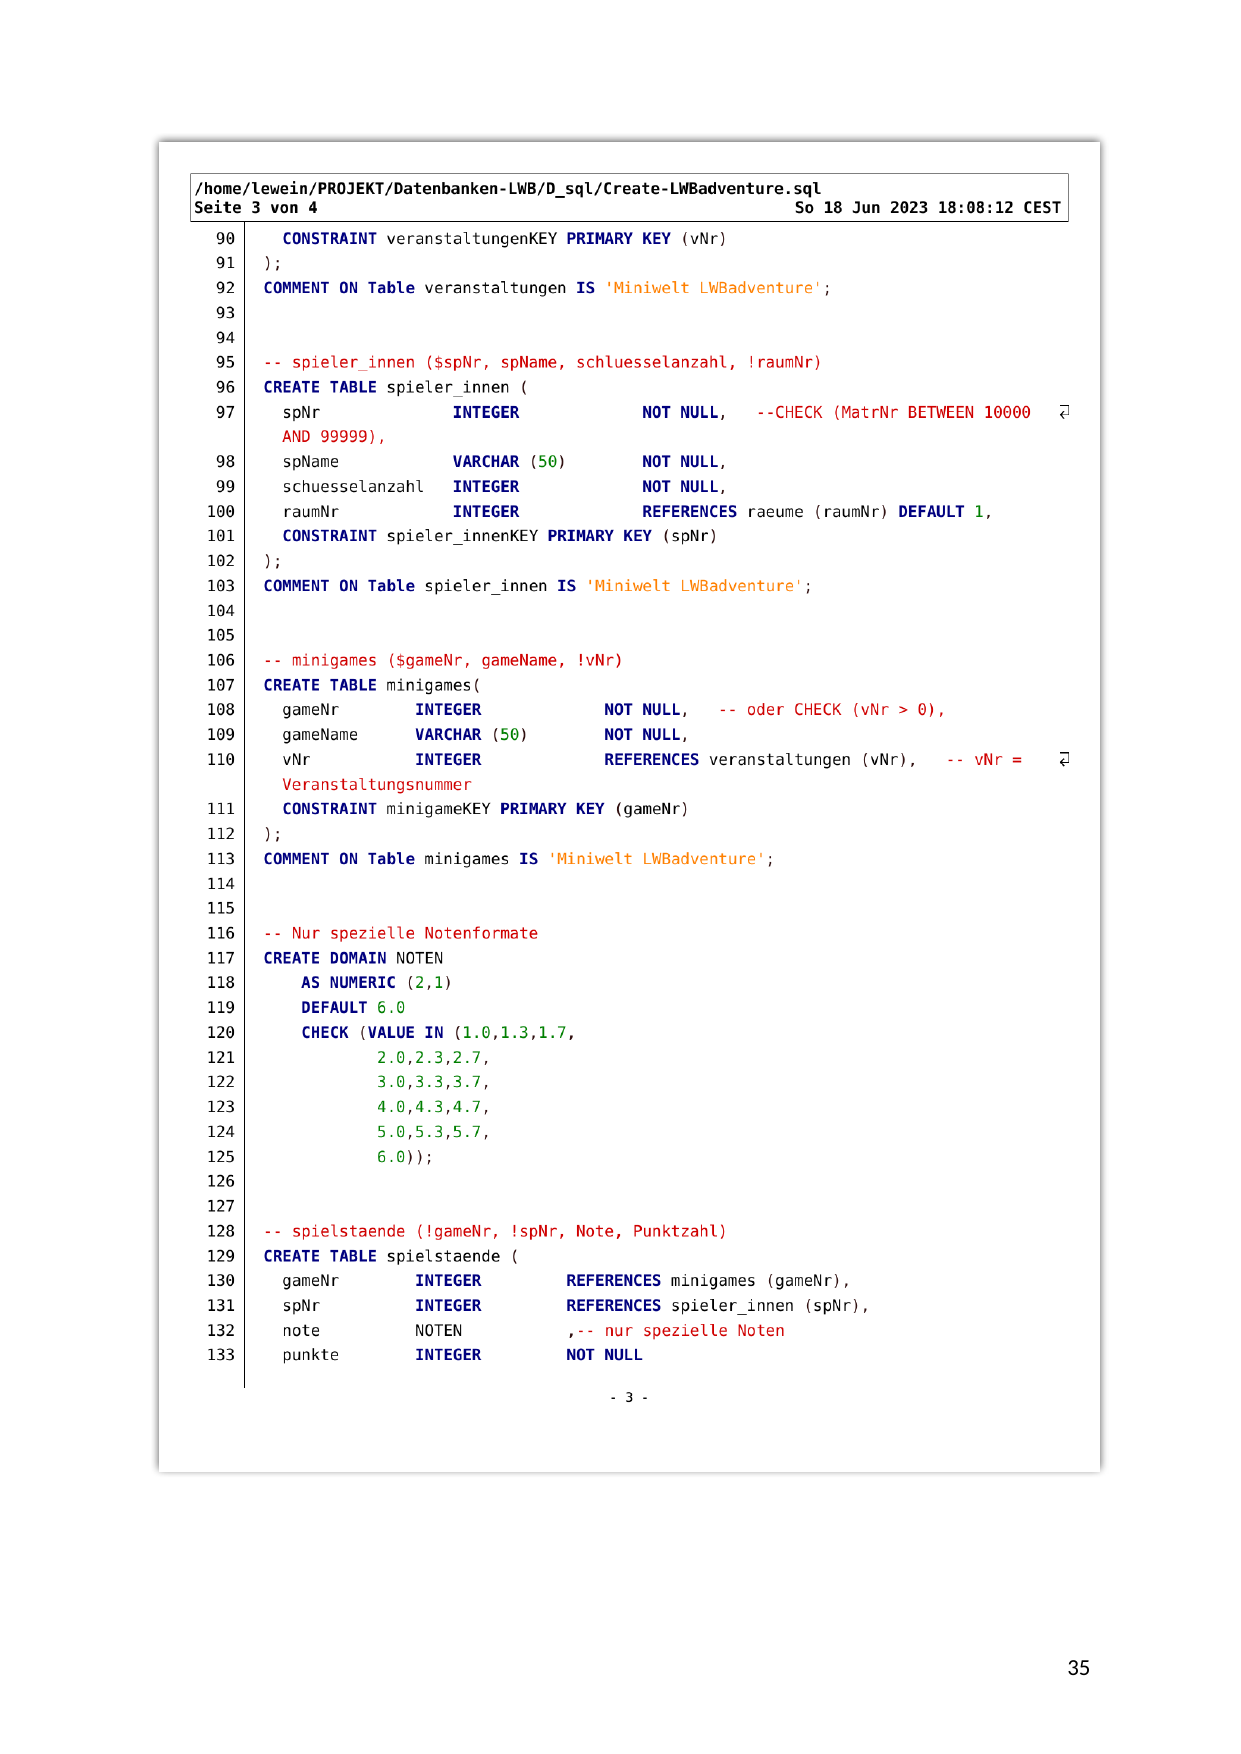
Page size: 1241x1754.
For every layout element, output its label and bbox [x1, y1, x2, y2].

picture [159, 142, 1100, 1472]
